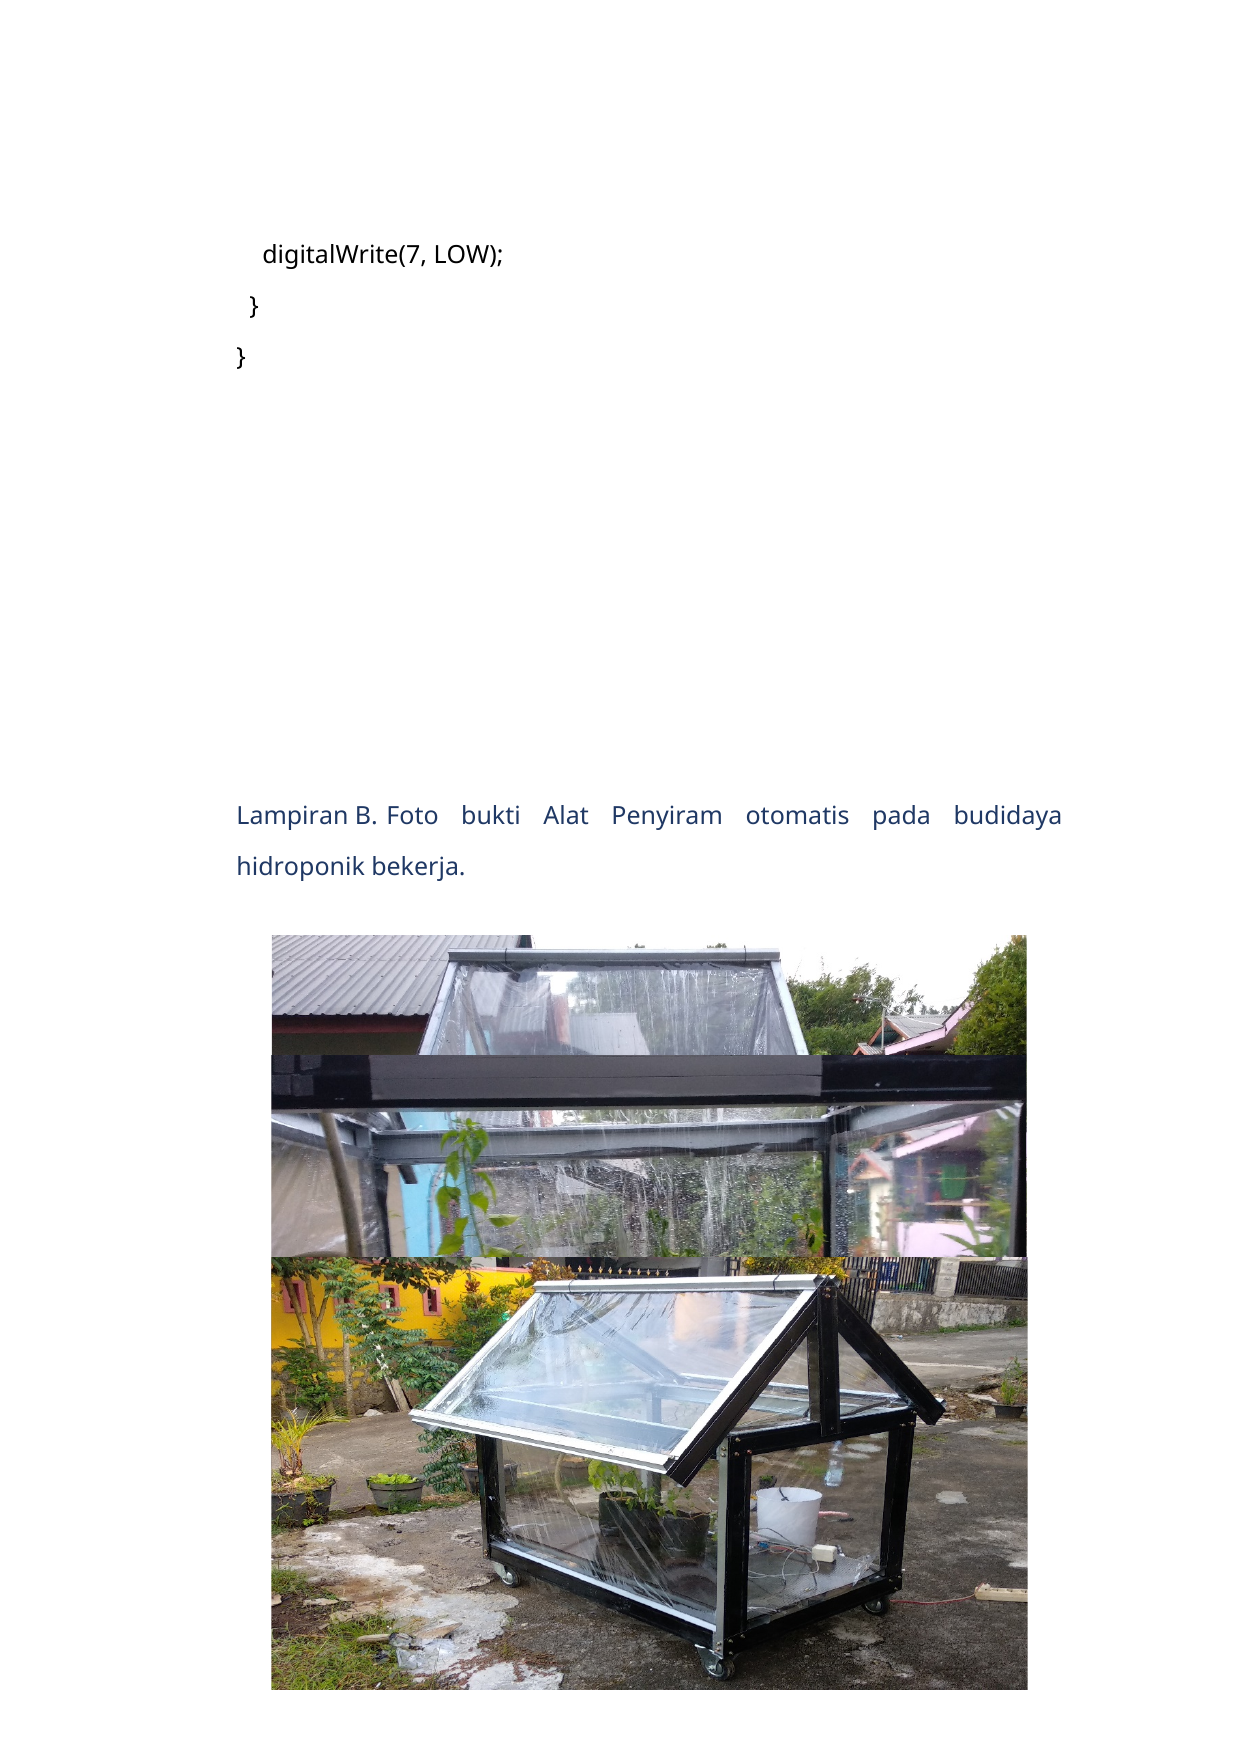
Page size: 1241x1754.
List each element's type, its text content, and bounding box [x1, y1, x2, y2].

text digitalWrite(7, LOW); [236, 236, 1063, 270]
text } [236, 338, 1063, 372]
text Lampiran B. Foto bukti Alat Penyiram otomatis pada budidaya hidroponik bekerja. [236, 798, 1063, 883]
picture [269, 935, 1028, 1690]
text } [236, 287, 1063, 321]
